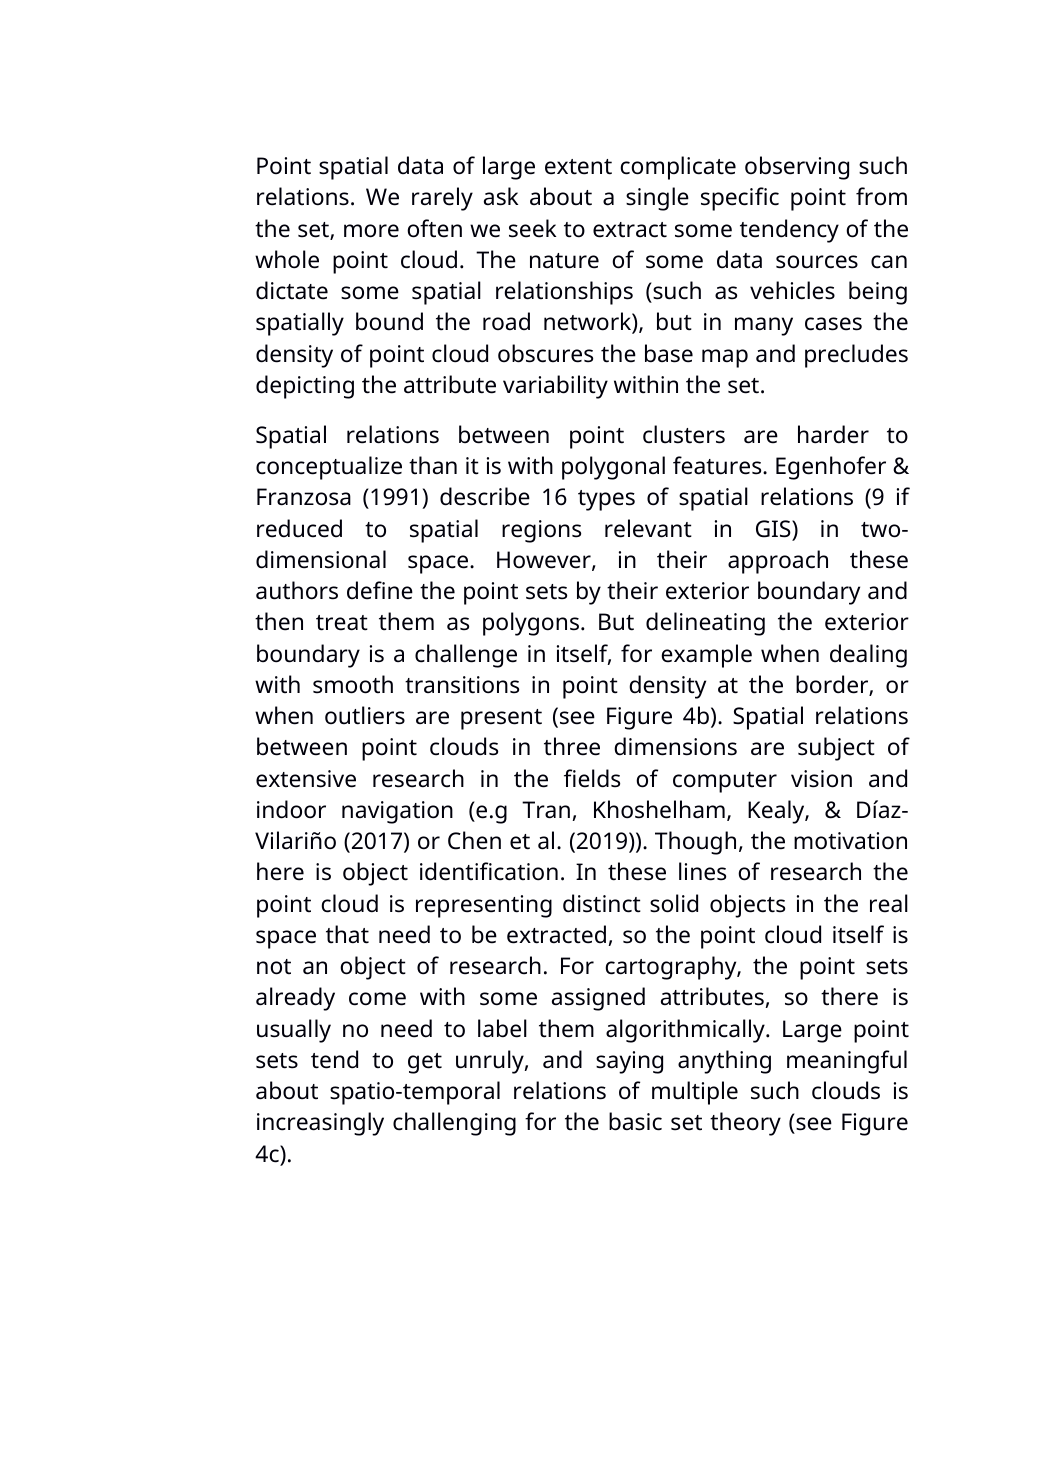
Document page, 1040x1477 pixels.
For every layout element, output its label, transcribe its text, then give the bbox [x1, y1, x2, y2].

text Point spatial data of large extent complicate observing such relations. We rarely ask about a single specific point from the set, more often we seek to extract some tendency of the whole point cloud. The nature of some data sources can dictate some spatial relationships (such as vehicles being spatially bound the road network), but in many cases the density of point cloud obscures the base map and precludes depicting the attribute variability within the set. [255, 150, 910, 400]
text Spatial relations between point clusters are harder to conceptualize than it is with polygonal features. Egenhofer & Franzosa (1991) describe 16 types of spatial relations (9 if reduced to spatial regions relevant in GIS) in two-dimensional space. However, in their approach these authors define the point sets by their exterior boundary and then treat them as polygons. But delineating the exterior boundary is a challenge in itself, for example when dealing with smooth transitions in point density at the border, or when outliers are present (see Figure 4b). Spatial relations between point clouds in three dimensions are subject of extensive research in the fields of computer vision and indoor navigation (e.g Tran, Khoshelham, Kealy, & Dı́az-Vilariño (2017) or Chen et al. (2019)). Though, the motivation here is object identification. In these lines of research the point cloud is representing distinct solid objects in the real space that need to be extracted, so the point cloud itself is not an object of research. For cartography, the point sets already come with some assigned attributes, so there is usually no need to label them algorithmically. Large point sets tend to get unruly, and saying anything meaningful about spatio-temporal relations of multiple such clouds is increasingly challenging for the basic set theory (see Figure 4c). [255, 419, 910, 1169]
